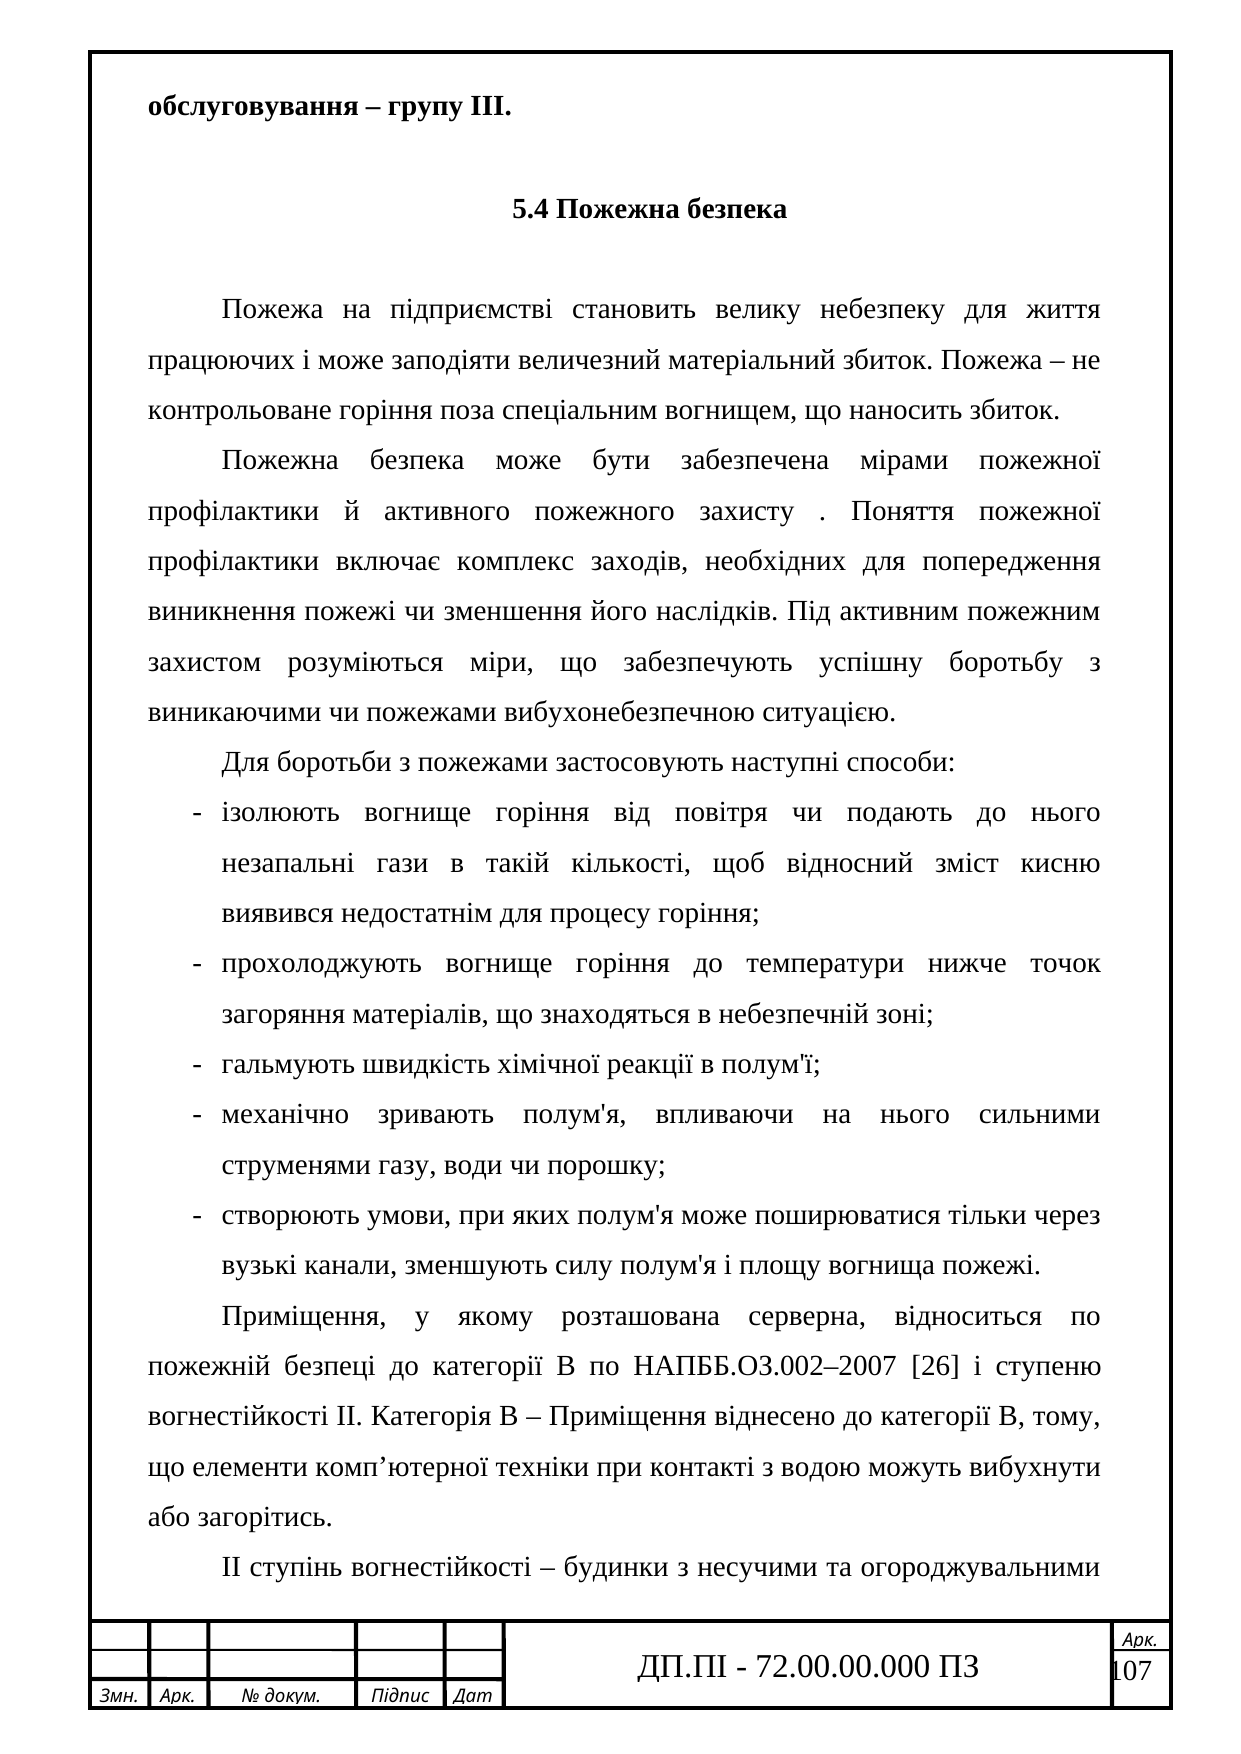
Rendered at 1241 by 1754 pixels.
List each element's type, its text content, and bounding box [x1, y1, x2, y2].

list гальмують швидкість хімічної реакції в полум'ї; [192, 1046, 1102, 1080]
text Пожежа на підприємстві становить велику небезпеку для життя працюючих і може заподіяти величезний матеріальний збиток. Пожежа – не контрольоване горіння поза спеціальним вогнищем, що наносить збиток. [148, 291, 1102, 426]
list створюють умови, при яких полум'я може поширюватися тільки через вузькі канали, зменшують силу полум'я і площу вогнища пожежі. [192, 1197, 1102, 1281]
text Для боротьби з пожежами застосовують наступні способи: [148, 744, 1102, 778]
list ізолюють вогнище горіння від повітря чи подають до нього незапальні гази в такій кількості, щоб відносний зміст кисню виявився недостатнім для процесу горіння; [192, 794, 1102, 929]
subtitle 5.4 Пожежна безпека [148, 191, 1152, 224]
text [148, 88, 1152, 122]
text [148, 1549, 1102, 1583]
text Приміщення, у якому розташована серверна, відноситься по пожежній безпеці до категорії В по НАПББ.ОЗ.002–2007 [26] і ступеню вогнестійкості II. Категорія В – Приміщення віднесено до категорії В, тому, що елементи комп’ютерної техніки при контакті з водою можуть вибухнути або загорітись. [148, 1298, 1102, 1532]
list прохолоджують вогнище горіння до температури нижче точок загоряння матеріалів, що знаходяться в небезпечній зоні; [192, 946, 1102, 1029]
text Пожежна безпека може бути забезпечена мірами пожежної профілактики й активного пожежного захисту . Поняття пожежної профілактики включає комплекс заходів, необхідних для попередження виникнення пожежі чи зменшення його наслідків. Під активним пожежним захистом розуміються міри, що забезпечують успішну боротьбу з виникаючими чи пожежами вибухонебезпечною ситуацією. [148, 442, 1102, 727]
list механічно зривають полум'я, впливаючи на нього сильними струменями газу, води чи порошку; [192, 1096, 1102, 1180]
